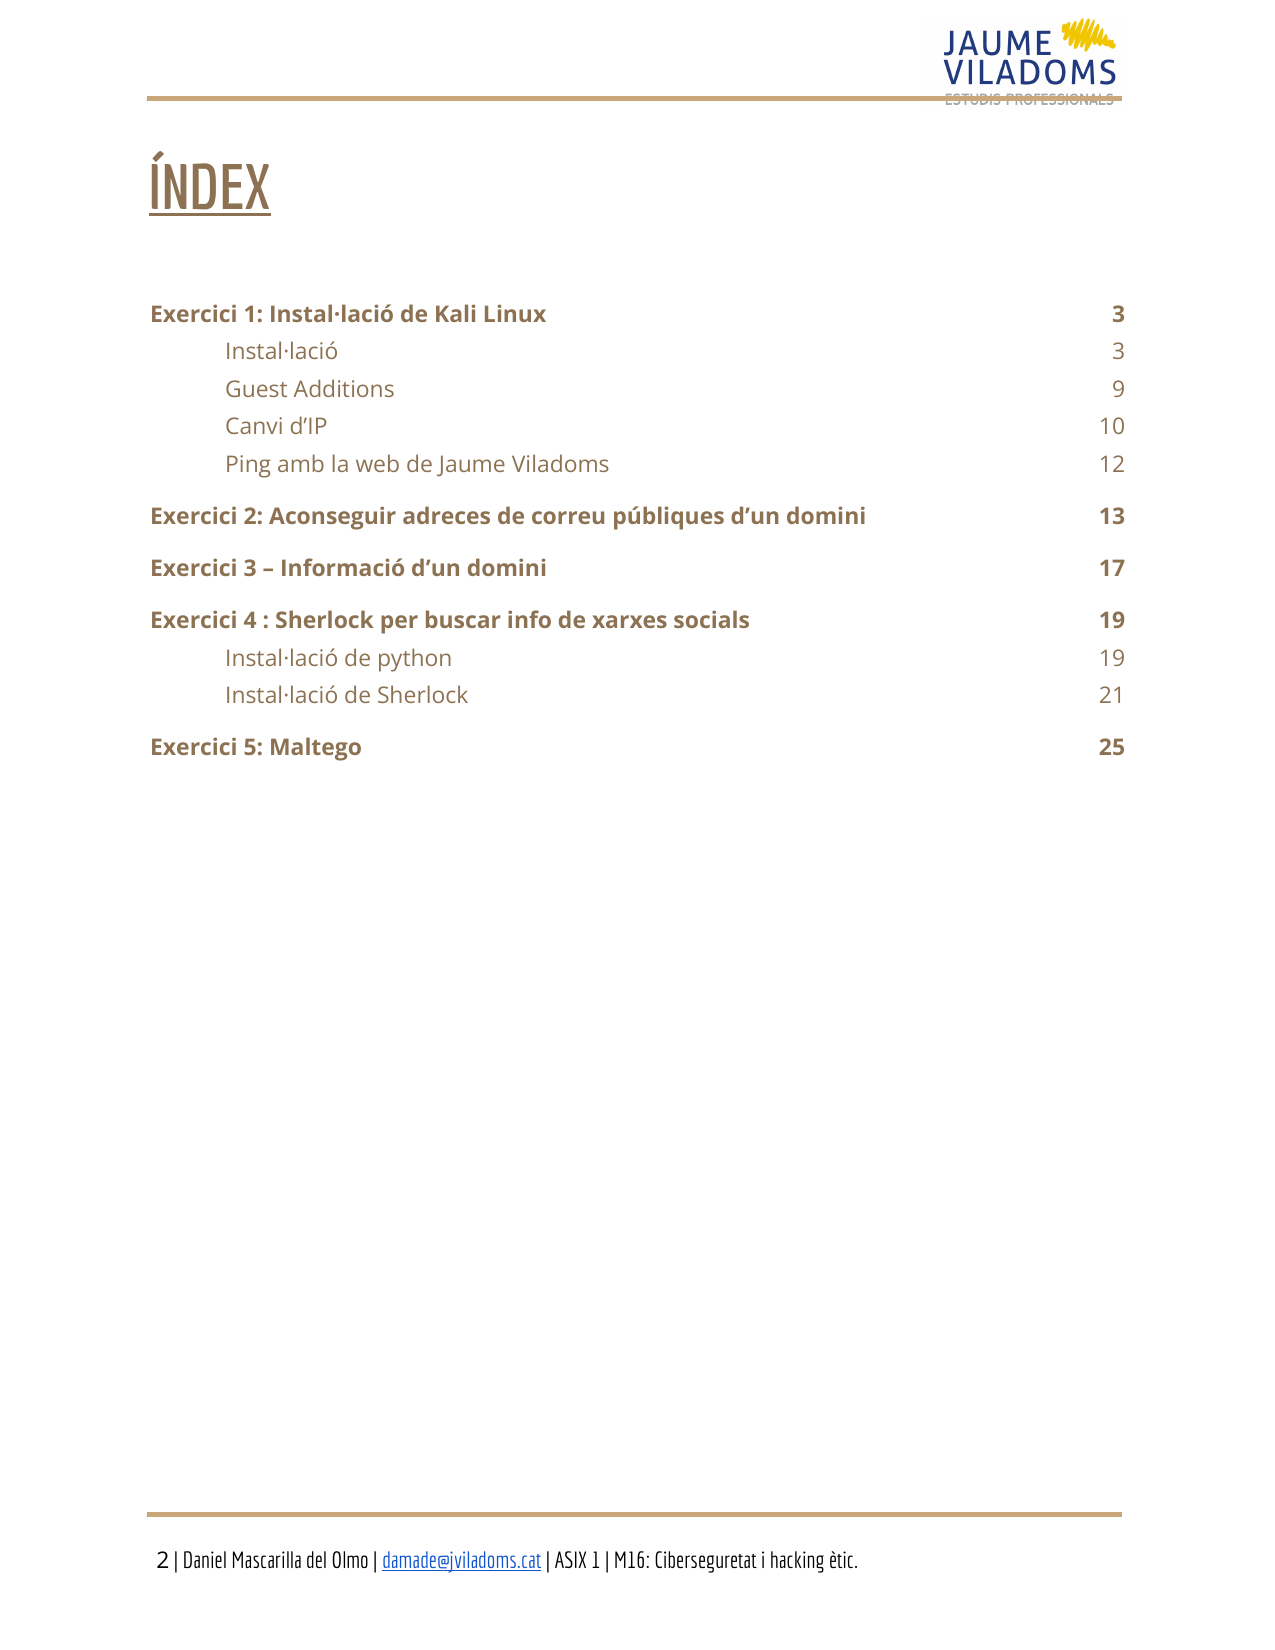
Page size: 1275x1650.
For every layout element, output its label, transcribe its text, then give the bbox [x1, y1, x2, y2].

picture [146, 1512, 1122, 1517]
title ÍNDEX [148, 150, 1125, 222]
picture [146, 18, 1125, 110]
